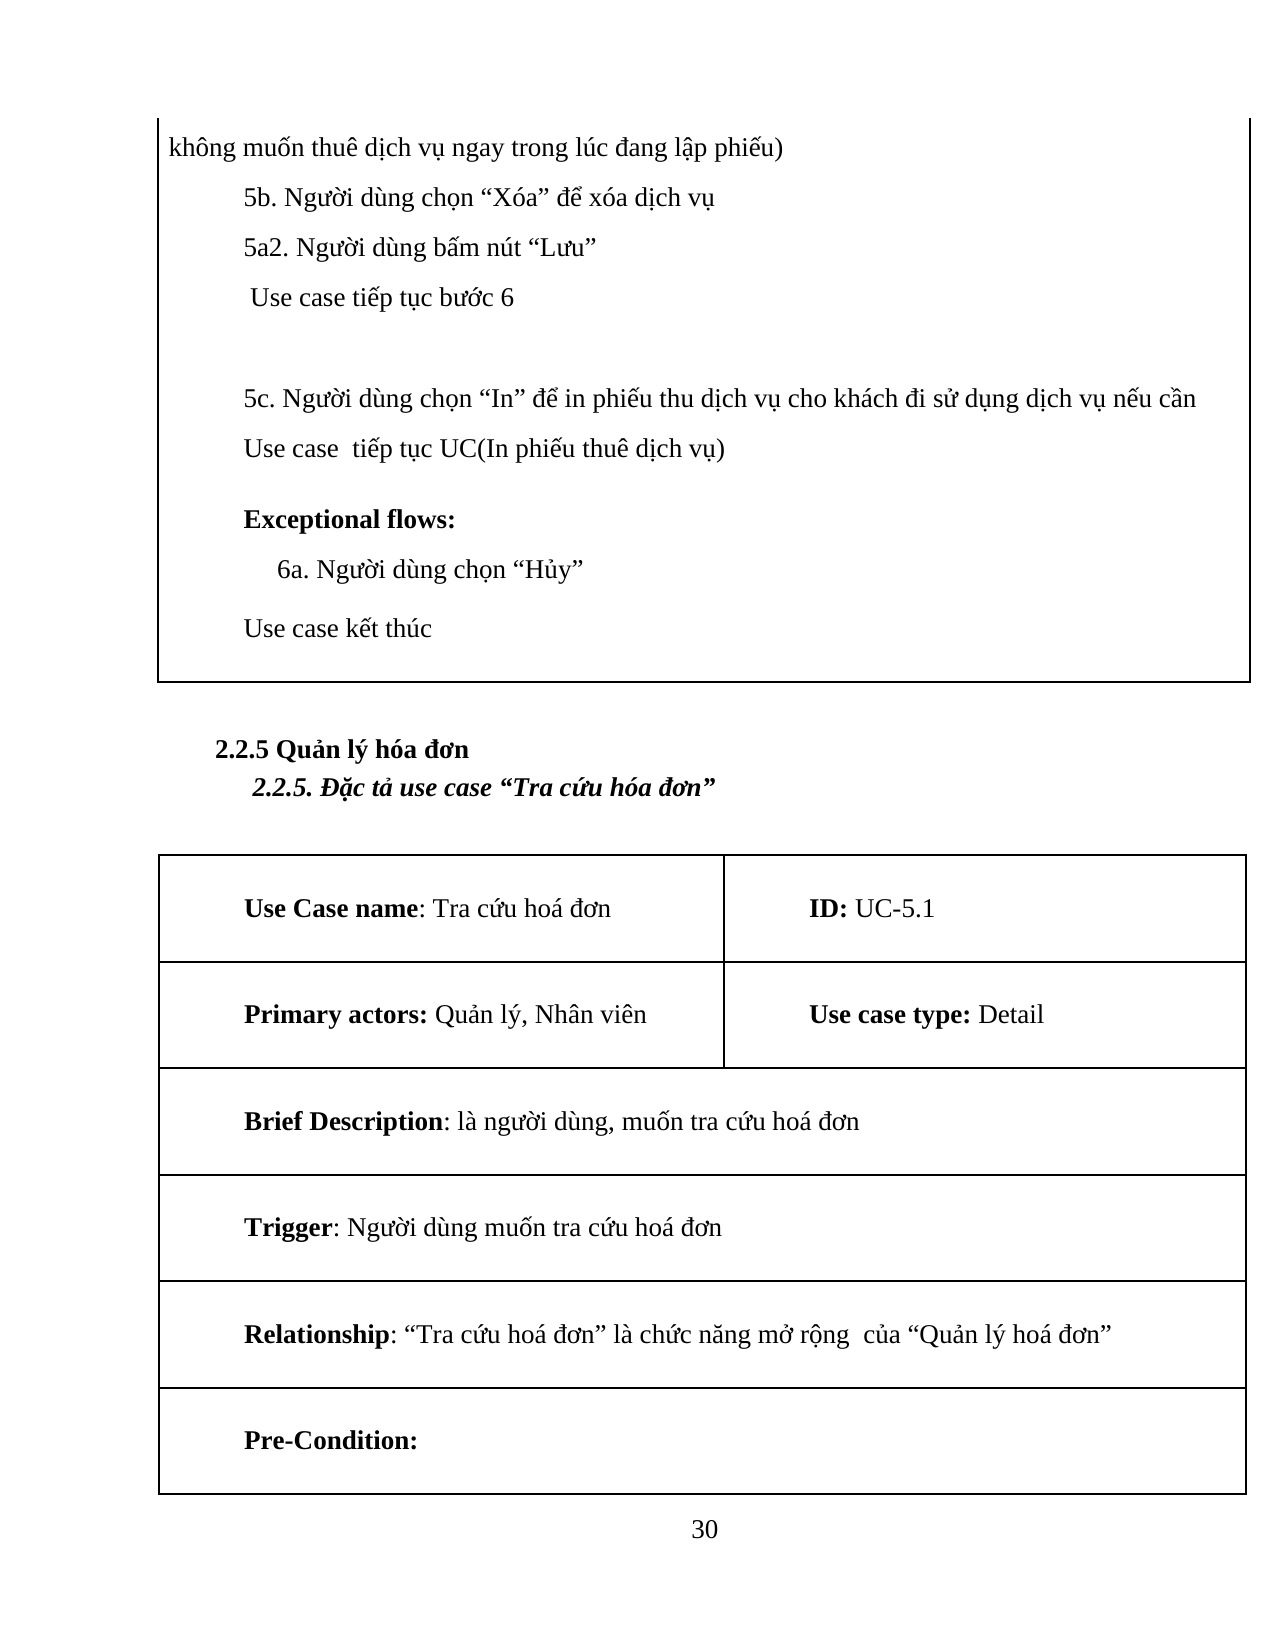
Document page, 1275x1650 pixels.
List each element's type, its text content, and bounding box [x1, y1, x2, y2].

table_header ID: UC-5.1 [725, 856, 1245, 961]
table_cell Trigger: Người dùng muốn tra cứu hoá đơn [160, 1176, 1245, 1280]
subtitle 2.2.5 Quản lý hóa đơn [215, 733, 1157, 764]
table_cell Brief Description: là người dùng, muốn tra cứu hoá đơn [160, 1069, 1245, 1174]
table_header Use Case name: Tra cứu hoá đơn [160, 856, 723, 961]
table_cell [159, 118, 1249, 492]
table_cell Primary actors: Quản lý, Nhân viên [160, 963, 723, 1067]
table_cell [160, 1389, 1245, 1493]
table_cell Exceptional flows: 6a. Người dùng chọn “Hủy” Use case kết thúc [159, 493, 1249, 681]
table_cell Use case type: Detail [725, 963, 1245, 1067]
table_cell Relationship: “Tra cứu hoá đơn” là chức năng mở rộng của “Quản lý hoá đơn” [160, 1282, 1245, 1387]
subtitle 2.2.5. Đặc tả use case “Tra cứu hóa đơn” [177, 771, 1157, 802]
